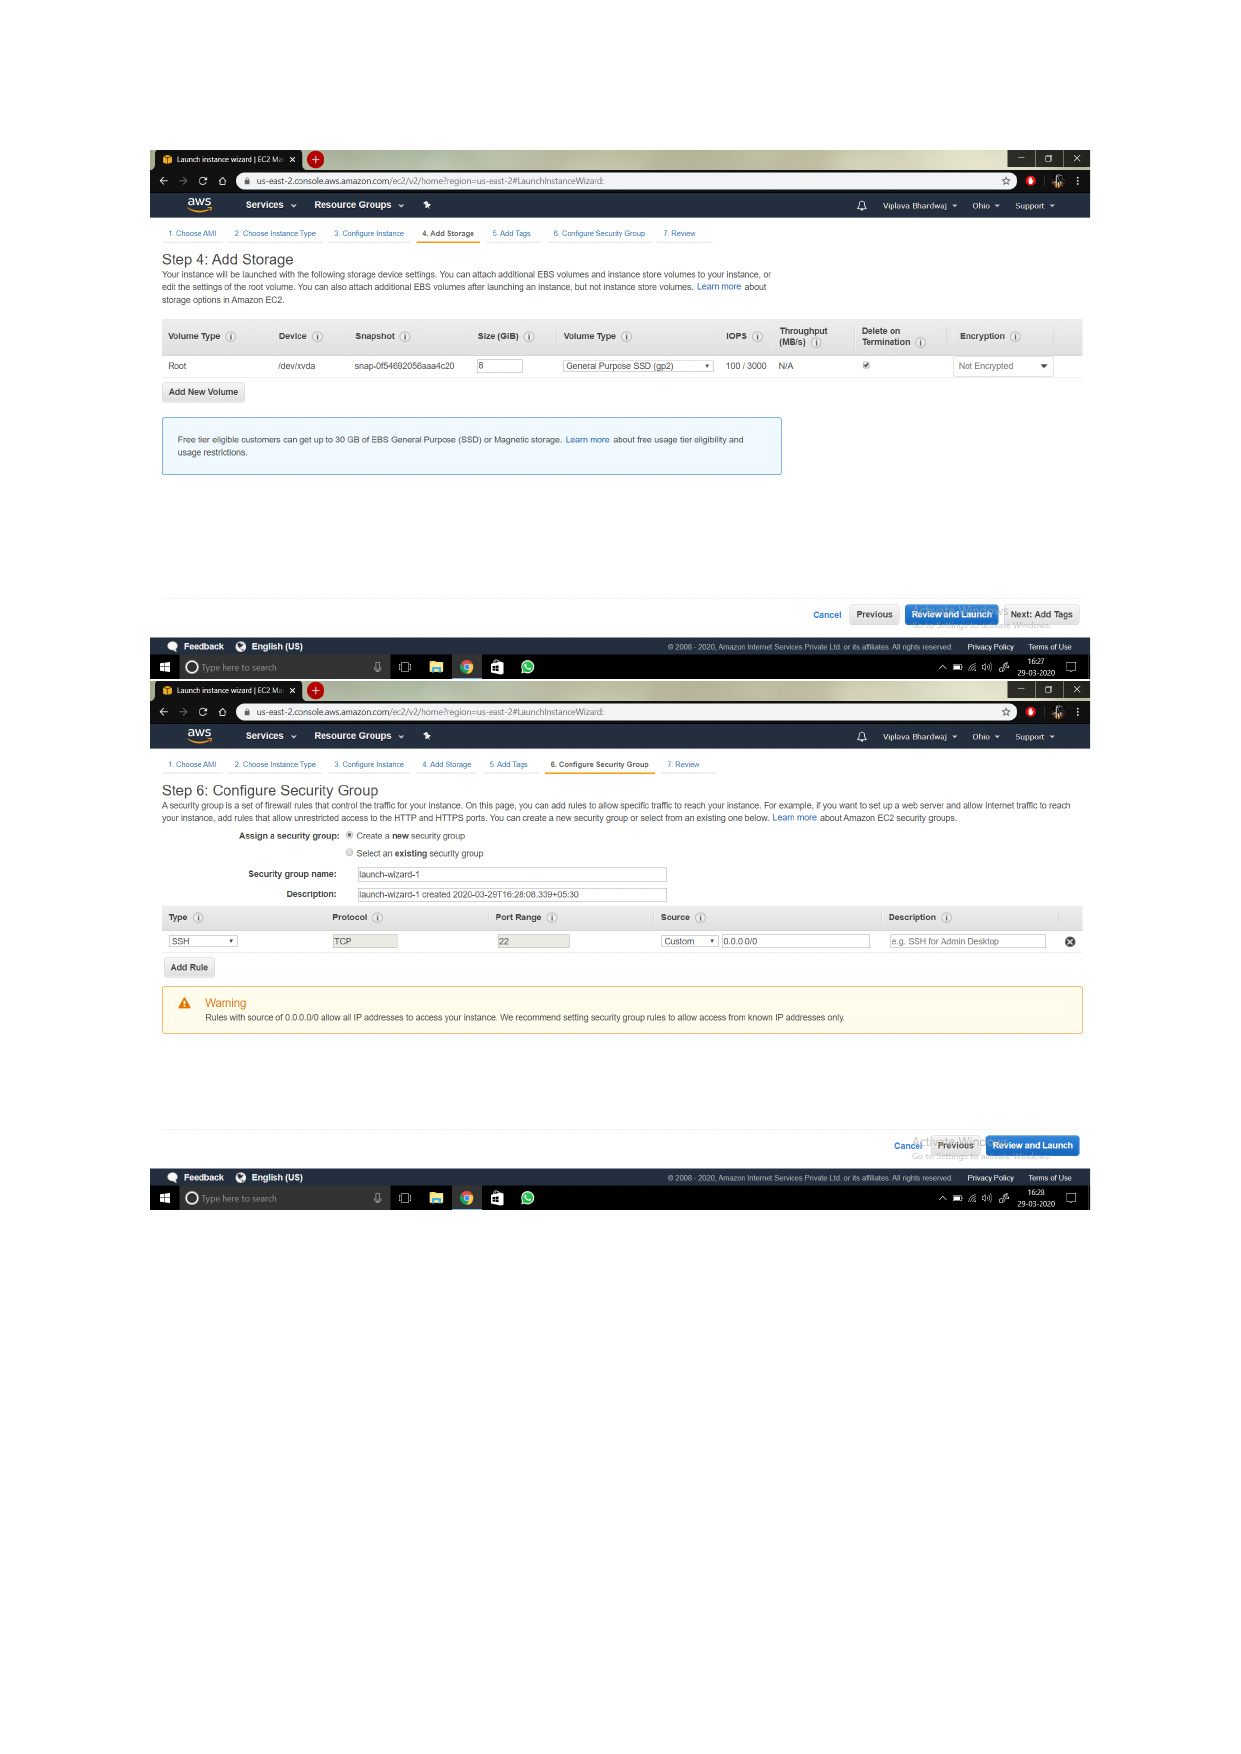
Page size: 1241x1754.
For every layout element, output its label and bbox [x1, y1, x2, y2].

picture [150, 681, 1091, 1210]
picture [150, 150, 1091, 679]
